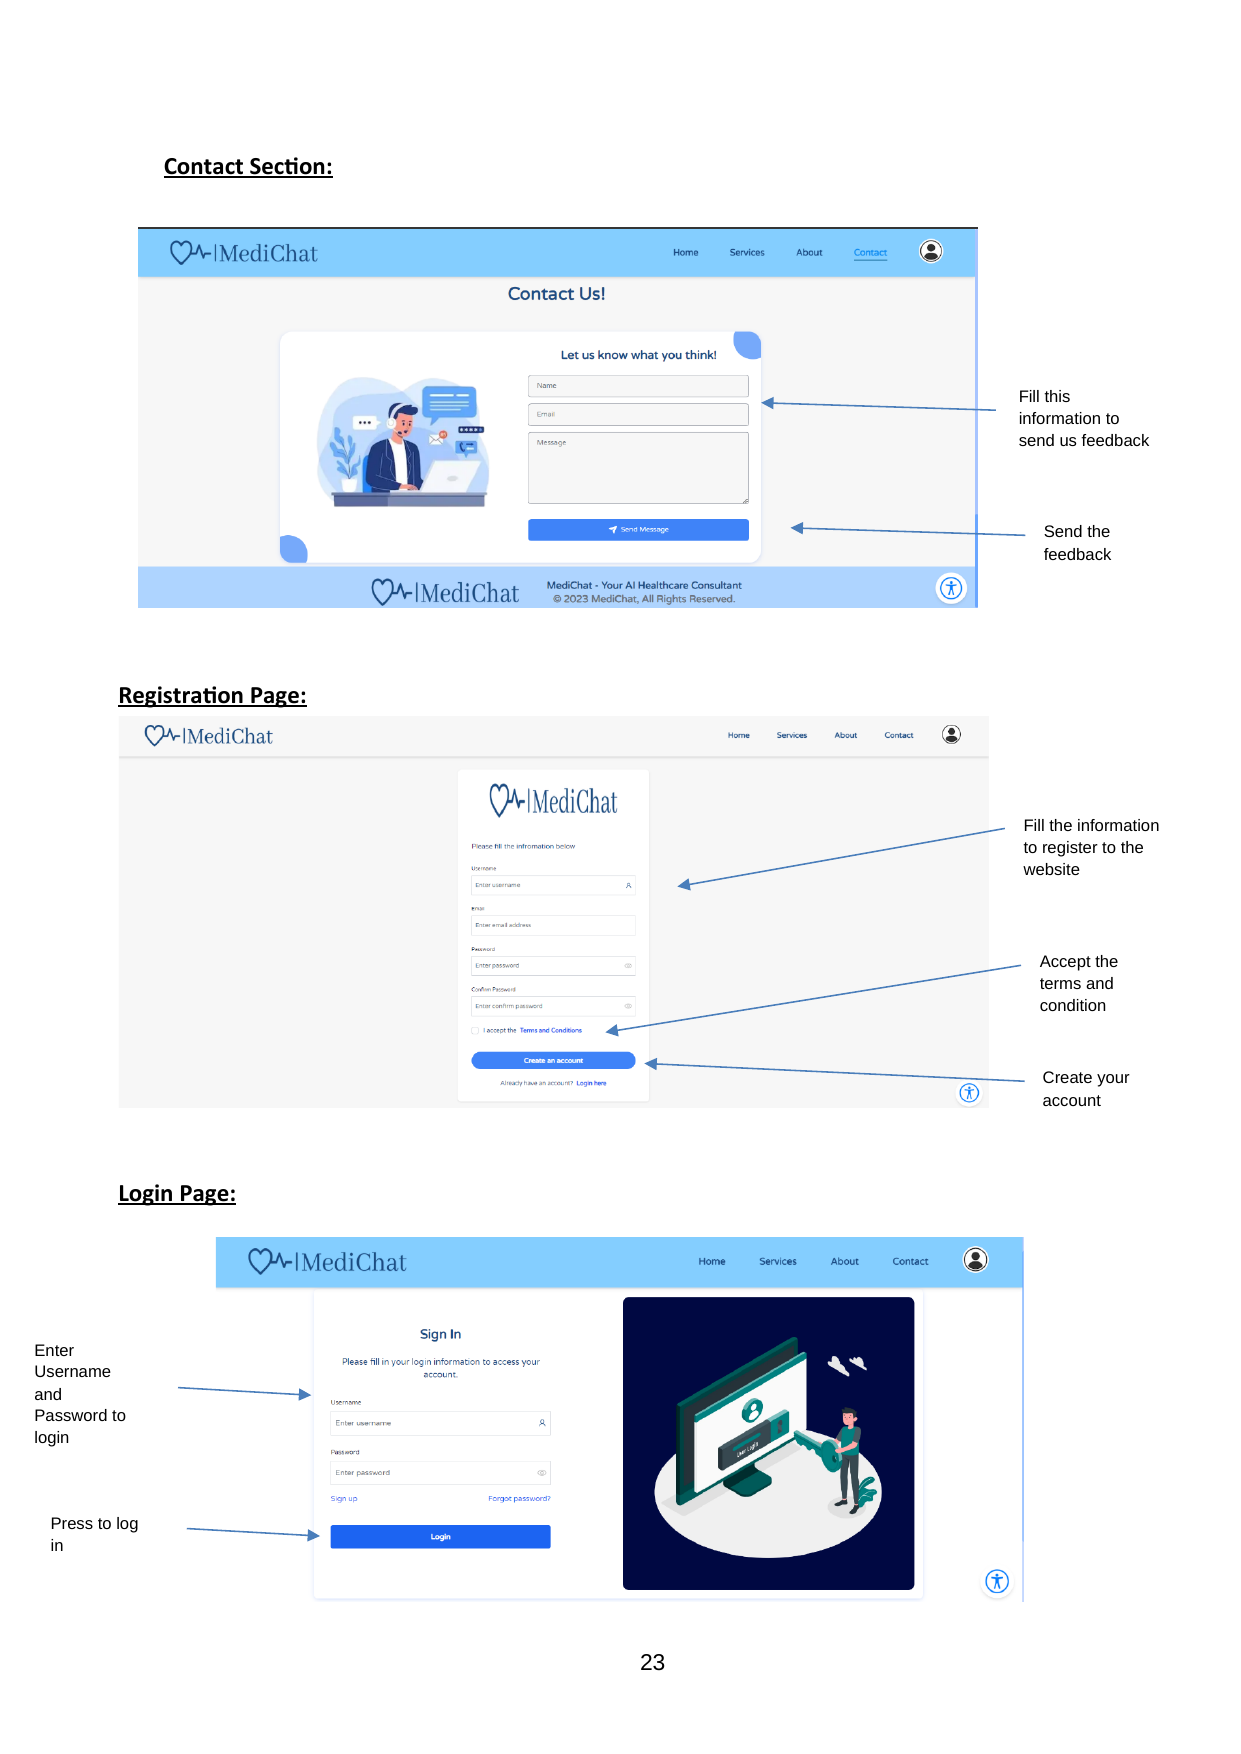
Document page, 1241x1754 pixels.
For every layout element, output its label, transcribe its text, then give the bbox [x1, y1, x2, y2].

picture [138, 227, 978, 608]
picture [214, 1237, 1023, 1601]
text Login Page: [118, 1177, 1187, 1208]
picture [117, 716, 989, 1107]
text Registration Page: [118, 679, 1187, 710]
text Contact Section: [163, 150, 1141, 181]
